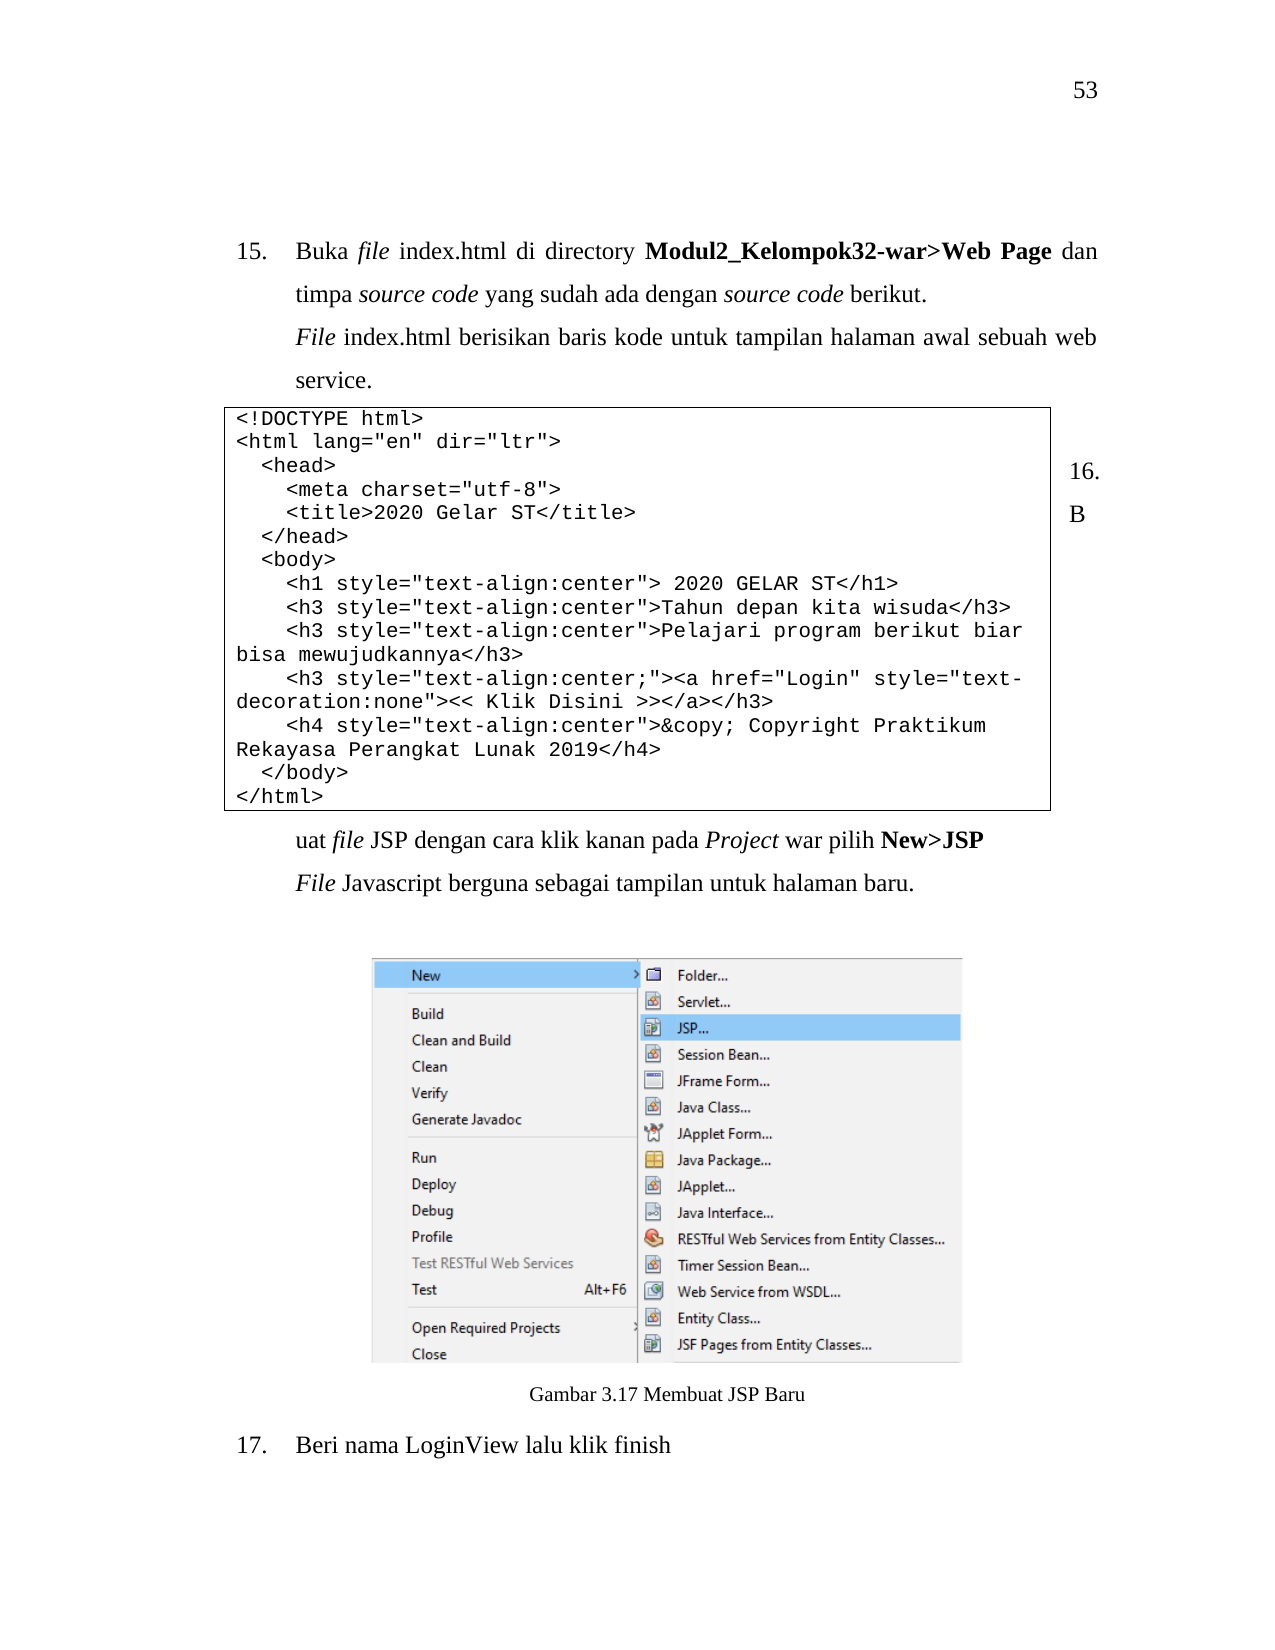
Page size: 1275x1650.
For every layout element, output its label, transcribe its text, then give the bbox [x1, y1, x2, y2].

list File index.html berisikan baris kode untuk tampilan halaman awal sebuah web service. [295, 322, 1098, 394]
table_header <!DOCTYPE html> <html lang="en" dir="ltr"> <head> <meta charset="utf-8"> <title>2020 Gelar ST</title> </head> <body> <h1 style="text-align:center"> 2020 GELAR ST</h1> <h3 style="text-align:center">Tahun depan kita wisuda</h3> <h3 style="text-align:center">Pelajari program berikut biar bisa mewujudkannya</h3> <h3 style="text-align:center;"><a href="Login" style="text-decoration:none"><< Klik Disini >></a></h3> <h4 style="text-align:center">&copy; Copyright Praktikum Rekayasa Perangkat Lunak 2019</h4> </body> </html> [225, 408, 1050, 809]
list File Javascript berguna sebagai tampilan untuk halaman baru. [295, 868, 1098, 897]
list Beri nama LoginView lalu klik finish [236, 1430, 1098, 1459]
list Buka file index.html di directory Modul2_Kelompok32-war>Web Page dan timpa source code yang sudah ada dengan source code berikut. [236, 236, 1098, 308]
text Gambar 3.17 Membuat JSP Baru [236, 1382, 1098, 1406]
picture [371, 958, 963, 1363]
list Buat file JSP dengan cara klik kanan pada Project war pilih New>JSP [236, 456, 1098, 854]
